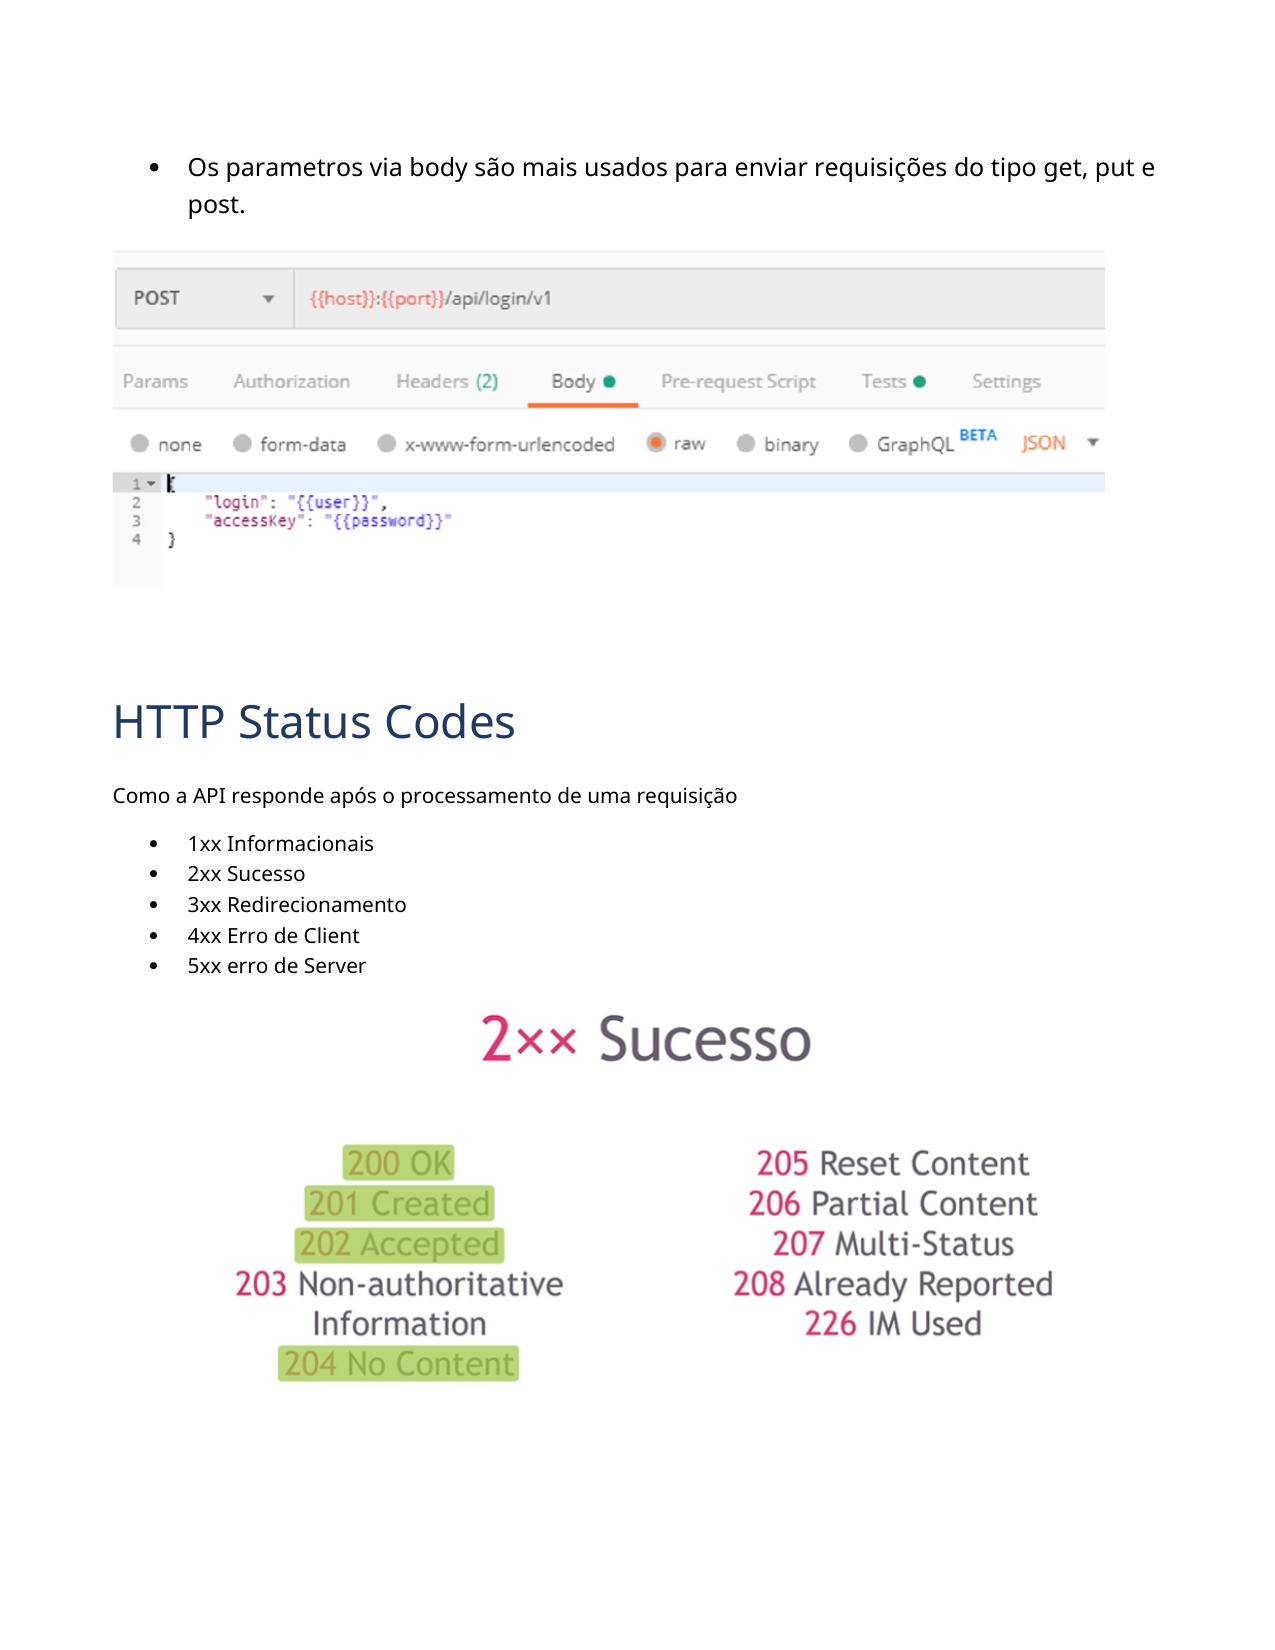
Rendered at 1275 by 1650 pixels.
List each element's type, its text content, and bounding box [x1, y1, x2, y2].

list 2xx Sucesso [150, 859, 1162, 888]
list 4xx Erro de Client [150, 921, 1162, 949]
list Os parametros via body são mais usados para enviar requisições do tipo get, put e post. [150, 150, 1162, 221]
list 5xx erro de Server [150, 951, 1162, 980]
text Como a API responde após o processamento de uma requisição [112, 782, 1162, 810]
picture [112, 240, 1105, 612]
list 3xx Redirecionamento [150, 890, 1162, 918]
list 1xx Informacionais [150, 829, 1162, 857]
subtitle HTTP Status Codes [112, 690, 1162, 752]
picture [180, 998, 1095, 1387]
